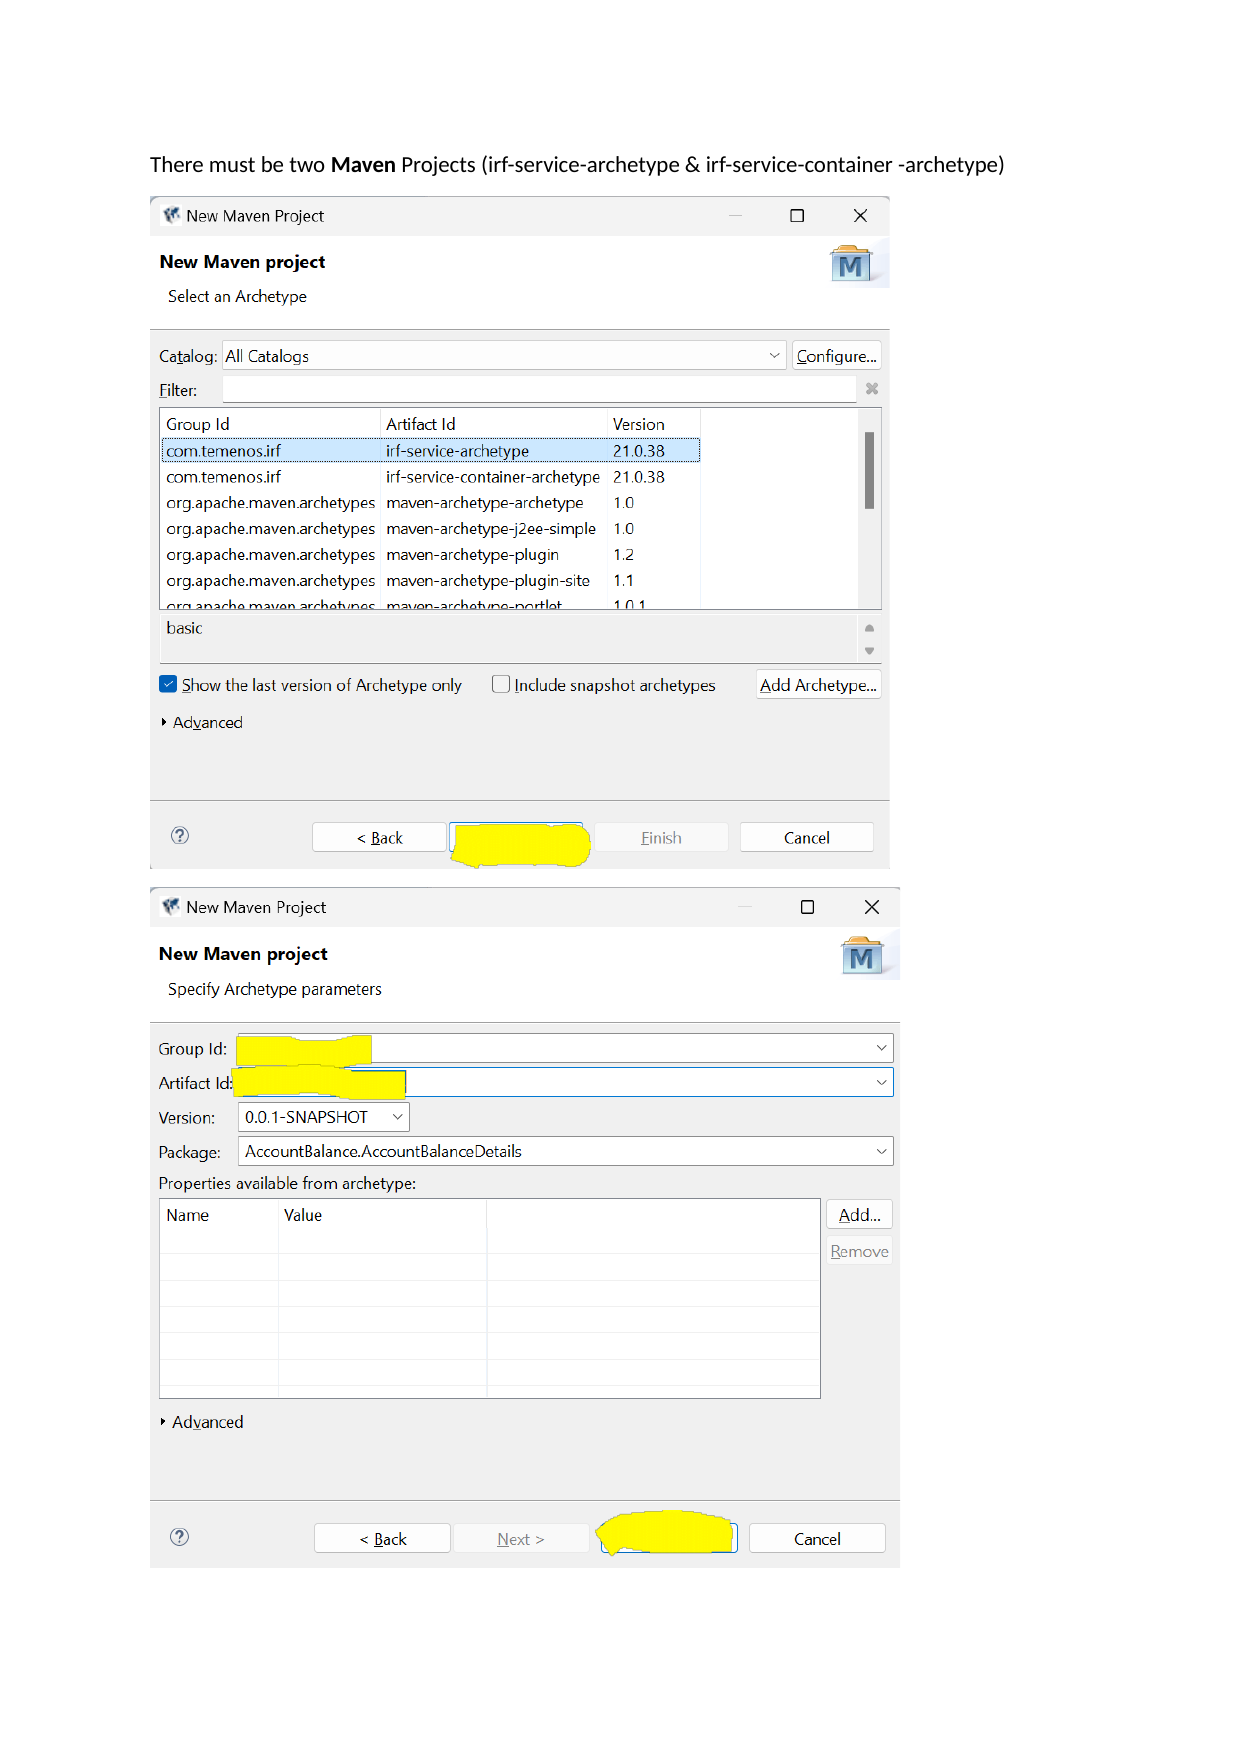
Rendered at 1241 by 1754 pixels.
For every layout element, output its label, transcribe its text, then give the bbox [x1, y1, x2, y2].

picture [150, 887, 901, 1568]
picture [150, 196, 890, 871]
text There must be two Maven Projects (irf-service-archetype & irf-service-container -archetype) [150, 150, 1090, 178]
